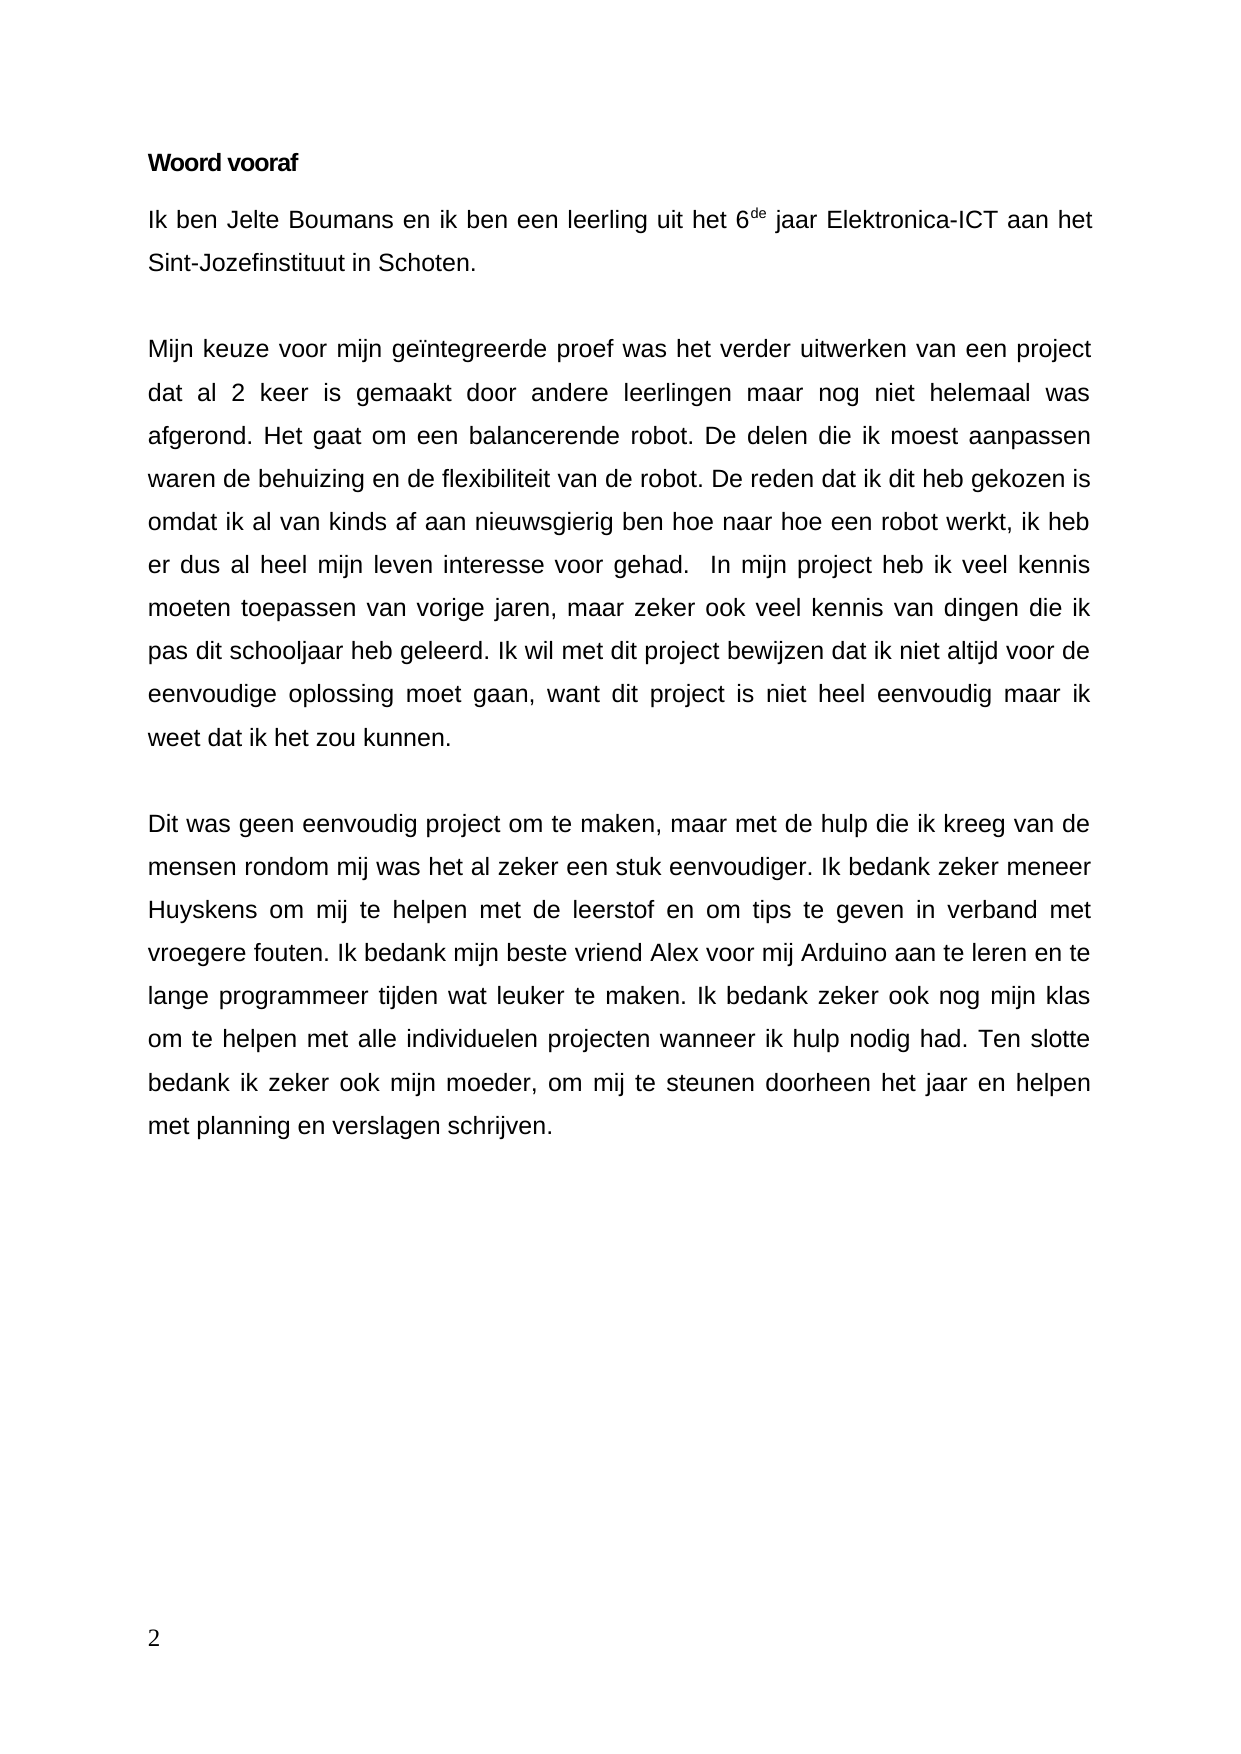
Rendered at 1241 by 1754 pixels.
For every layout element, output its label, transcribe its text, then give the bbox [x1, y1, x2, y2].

text Mijn keuze voor mijn geïntegreerde proef was het verder uitwerken van een project dat al 2 keer is gemaakt door andere leerlingen maar nog niet helemaal was afgerond. Het gaat om een balancerende robot. De delen die ik moest aanpassen waren de behuizing en de flexibiliteit van de robot. De reden dat ik dit heb gekozen is omdat ik al van kinds af aan nieuwsgierig ben hoe naar hoe een robot werkt, ik heb er dus al heel mijn leven interesse voor gehad. In mijn project heb ik veel kennis moeten toepassen van vorige jaren, maar zeker ook veel kennis van dingen die ik pas dit schooljaar heb geleerd. Ik wil met dit project bewijzen dat ik niet altijd voor de eenvoudige oplossing moet gaan, want dit project is niet heel eenvoudig maar ik weet dat ik het zou kunnen. [148, 334, 1093, 751]
title Woord vooraf [148, 148, 1093, 176]
text Dit was geen eenvoudig project om te maken, maar met de hulp die ik kreeg van de mensen rondom mij was het al zeker een stuk eenvoudiger. Ik bedank zeker meneer Huyskens om mij te helpen met de leerstof en om tips te geven in verband met vroegere fouten. Ik bedank mijn beste vriend Alex voor mij Arduino aan te leren en te lange programmeer tijden wat leuker te maken. Ik bedank zeker ook nog mijn klas om te helpen met alle individuelen projecten wanneer ik hulp nodig had. Ten slotte bedank ik zeker ook mijn moeder, om mij te steunen doorheen het jaar en helpen met planning en verslagen schrijven. [148, 809, 1093, 1139]
text Ik ben Jelte Boumans en ik ben een leerling uit het 6de jaar Elektronica-ICT aan het Sint-Jozefinstituut in Schoten. [148, 205, 1093, 277]
